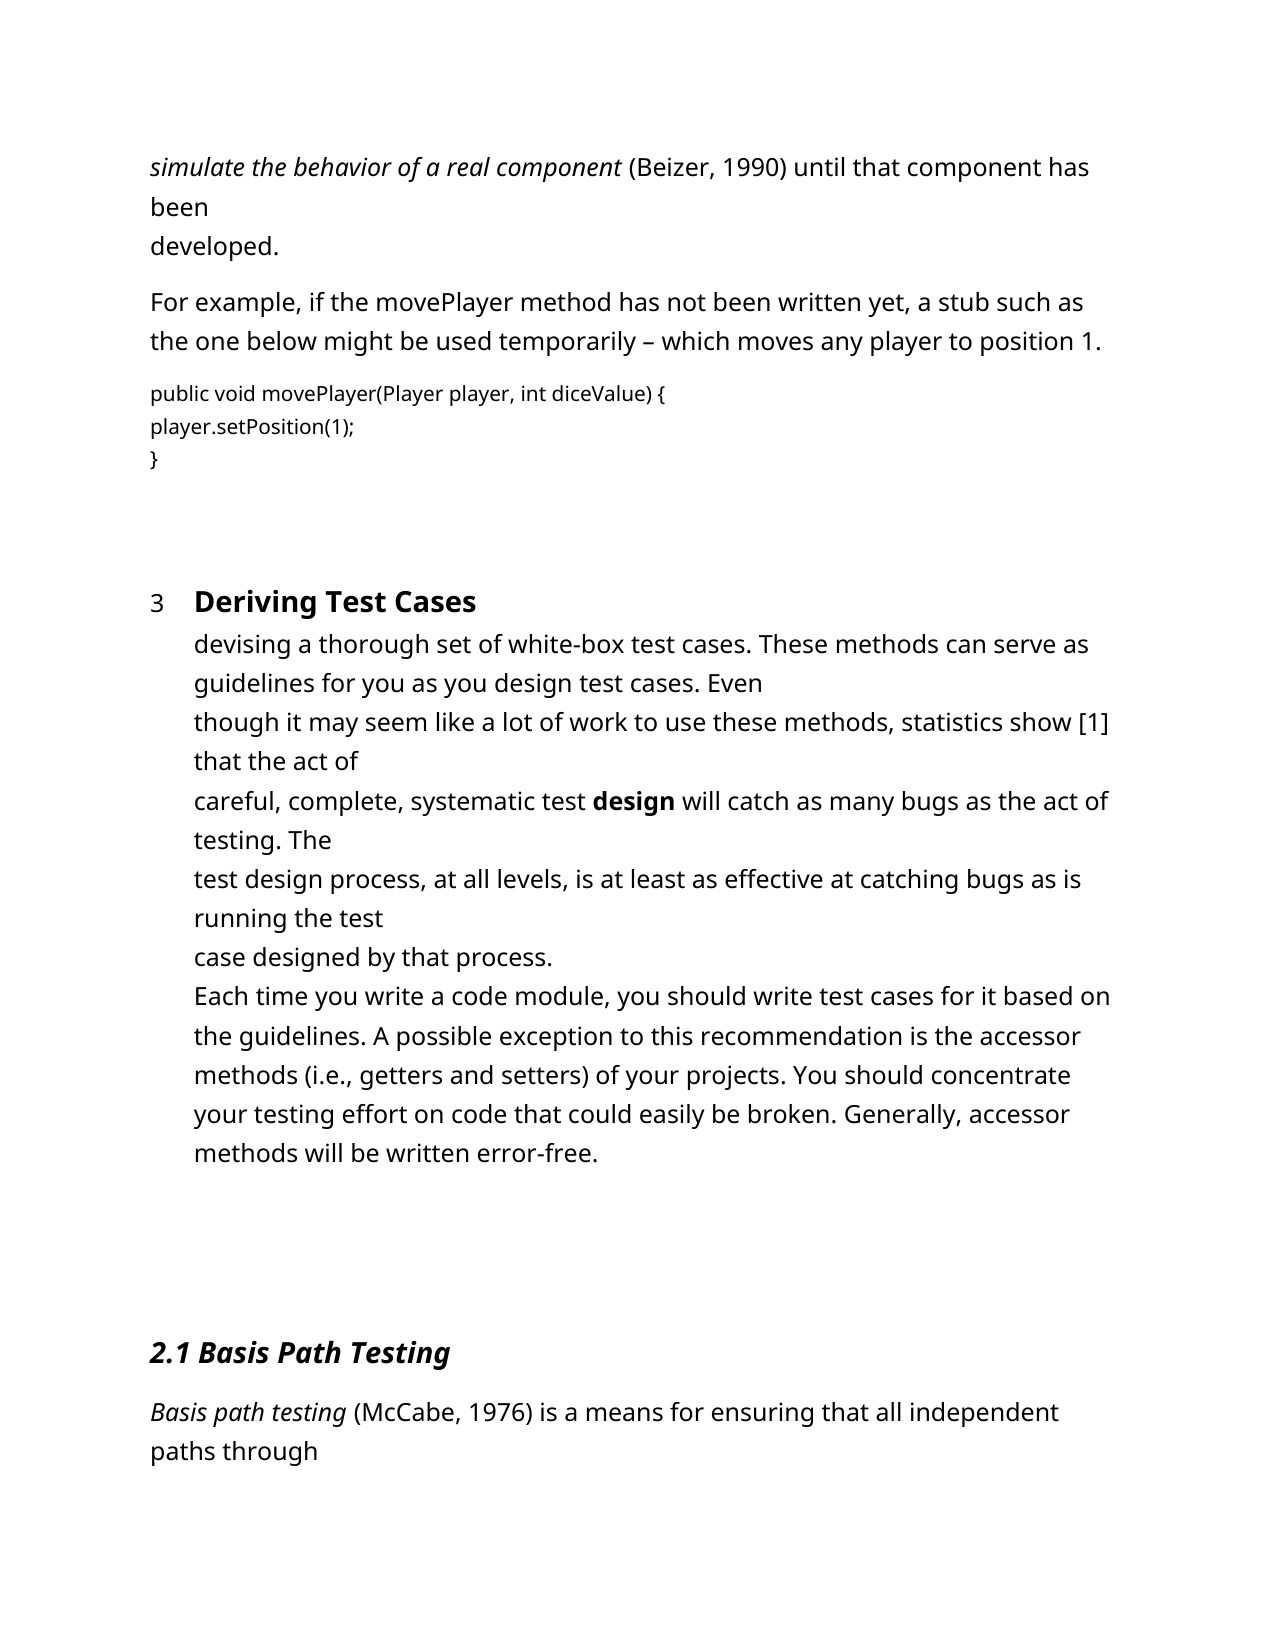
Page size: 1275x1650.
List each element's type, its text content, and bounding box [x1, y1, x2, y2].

text For example, if the movePlayer method has not been written yet, a stub such as the one below might be used temporarily – which moves any player to position 1. [150, 284, 1125, 357]
list Deriving Test Cases devising a thorough set of white-box test cases. These methods can serve as guidelines for you as you design test cases. Even though it may seem like a lot of work to use these methods, statistics show [1] that the act of careful, complete, systematic test design will catch as many bugs as the act of testing. The test design process, at all levels, is at least as effective at catching bugs as is running the test case designed by that process. Each time you write a code module, you should write test cases for it based on the guidelines. A possible exception to this recommendation is the accessor methods (i.e., getters and setters) of your projects. You should concentrate your testing effort on code that could easily be broken. Generally, accessor methods will be written error-free. [150, 582, 1125, 1170]
text 2.1 Basis Path Testing [150, 1333, 1125, 1372]
text public void movePlayer(Player player, int diceValue) { player.setPosition(1); } [150, 379, 1125, 505]
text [150, 1395, 1125, 1468]
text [150, 150, 1125, 262]
